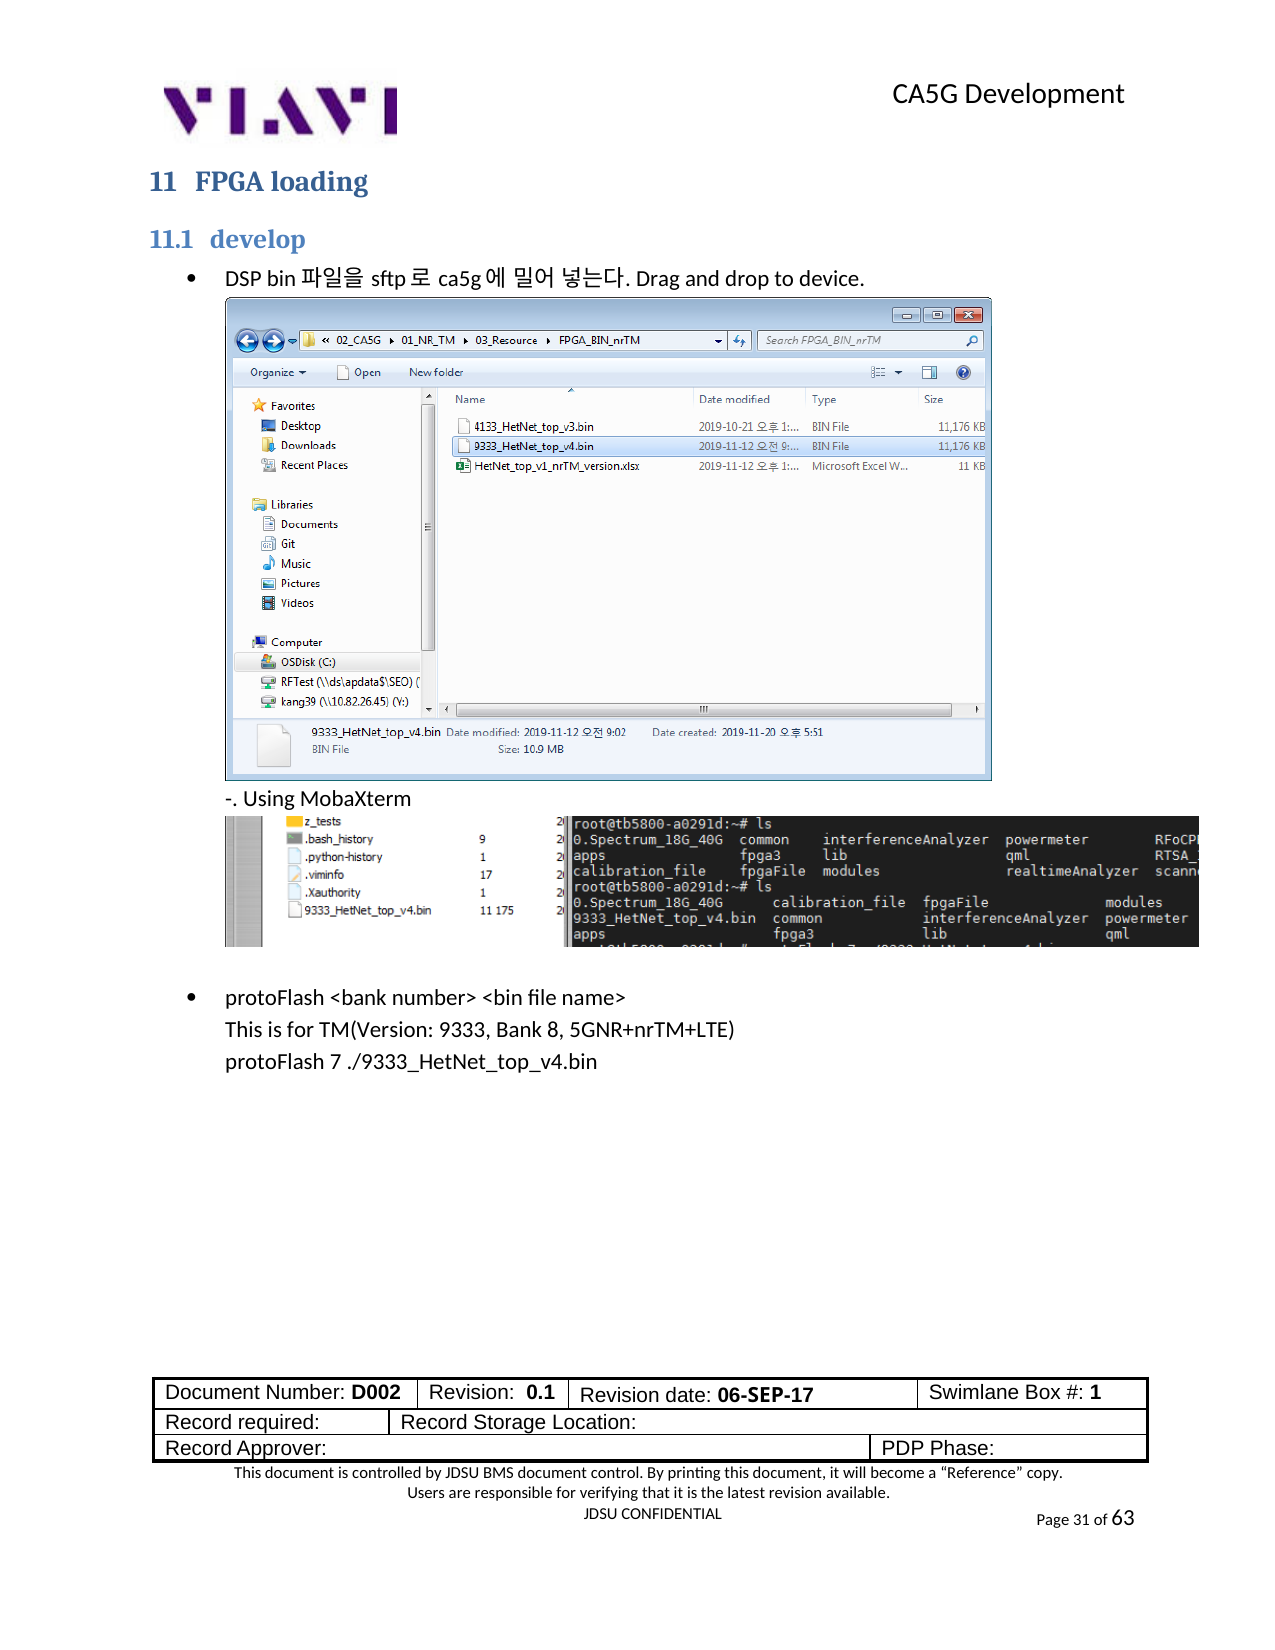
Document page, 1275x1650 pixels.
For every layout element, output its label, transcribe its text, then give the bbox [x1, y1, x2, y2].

picture [225, 816, 1199, 947]
picture [225, 297, 992, 781]
subtitle develop [150, 224, 1125, 255]
list protoFlash <bank number> <bin file name> This is for TM(Version: 9333, Bank 8, 5GNR+nrTM+LTE) protoFlash 7 ./9333_HetNet_top_v4.bin [187, 983, 1125, 1075]
subtitle FPGA loading [150, 165, 1125, 198]
picture [162, 68, 397, 146]
